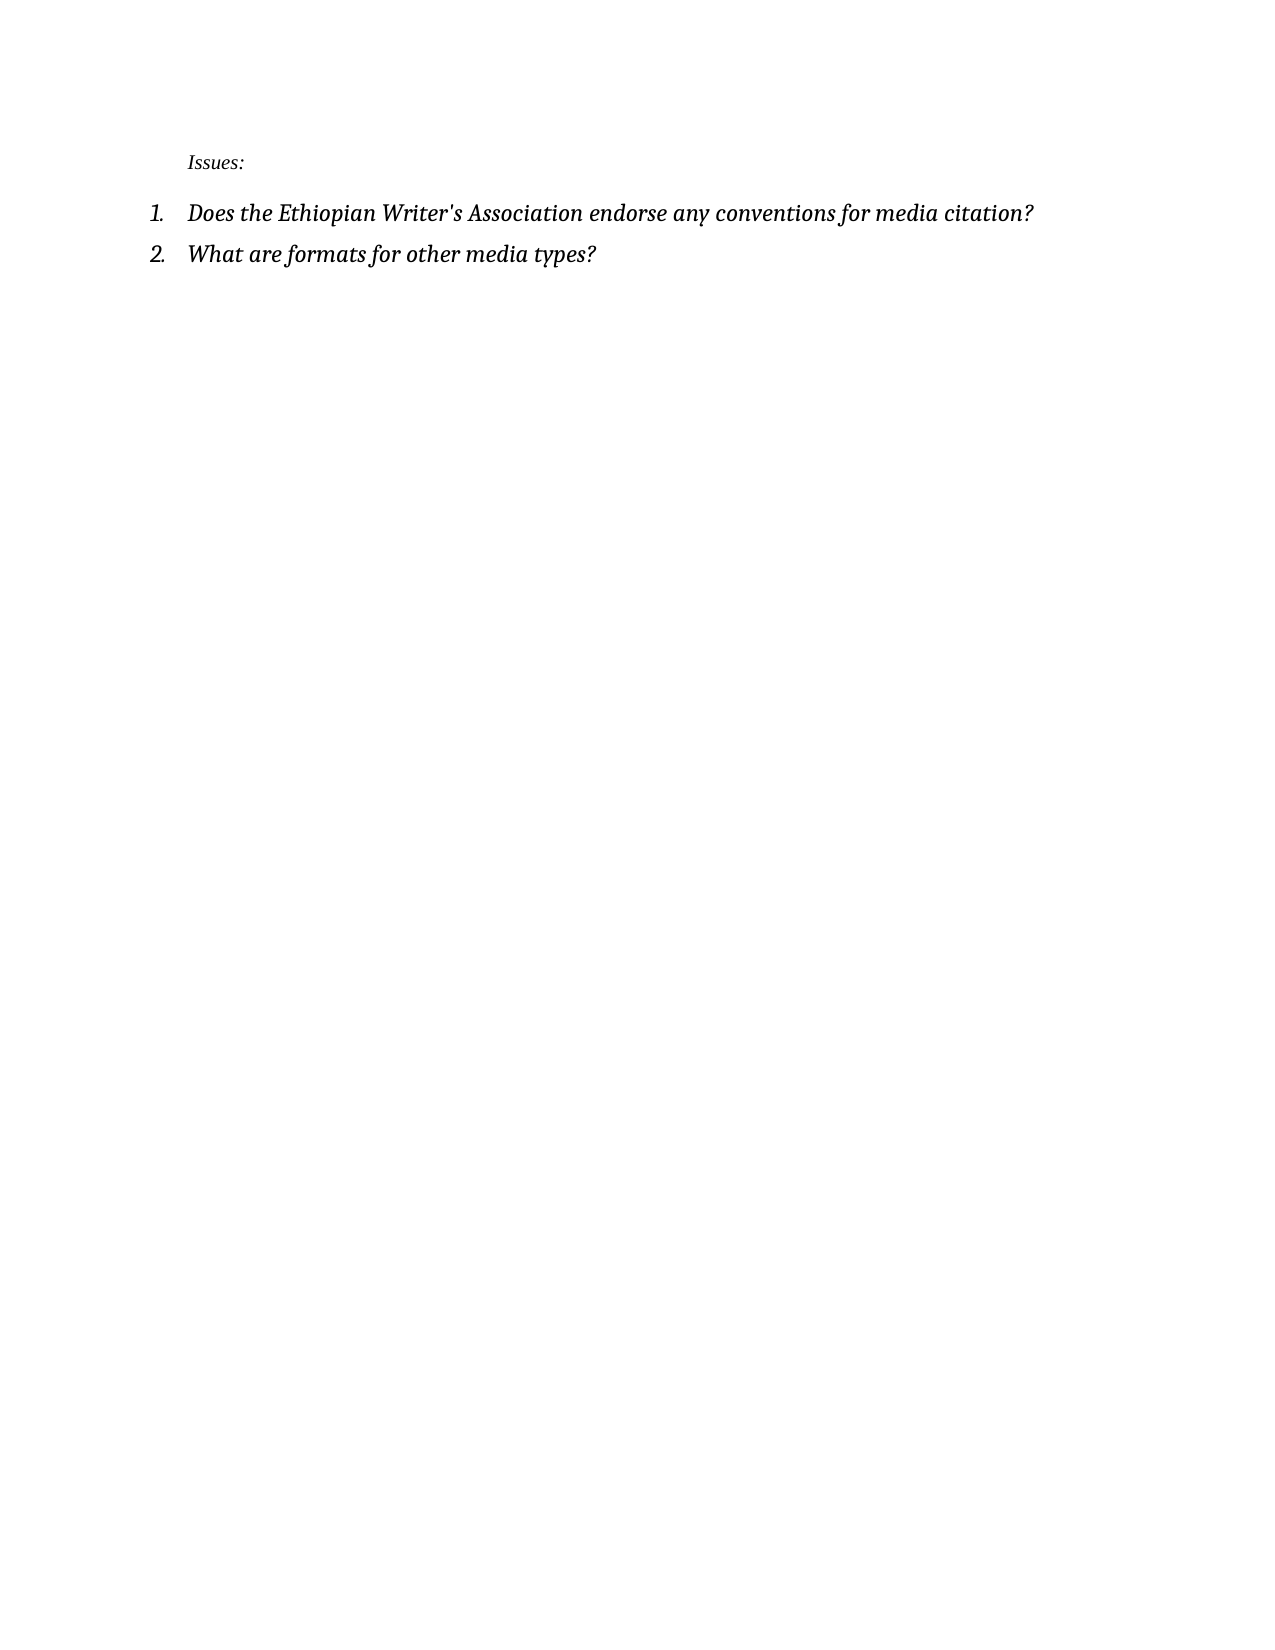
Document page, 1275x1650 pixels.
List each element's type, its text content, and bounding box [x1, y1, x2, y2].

text Issues: [187, 150, 1087, 174]
list What are formats for other media types? [150, 240, 1087, 269]
list Does the Ethiopian Writer's Association endorse any conventions for media citation? [150, 199, 1087, 228]
